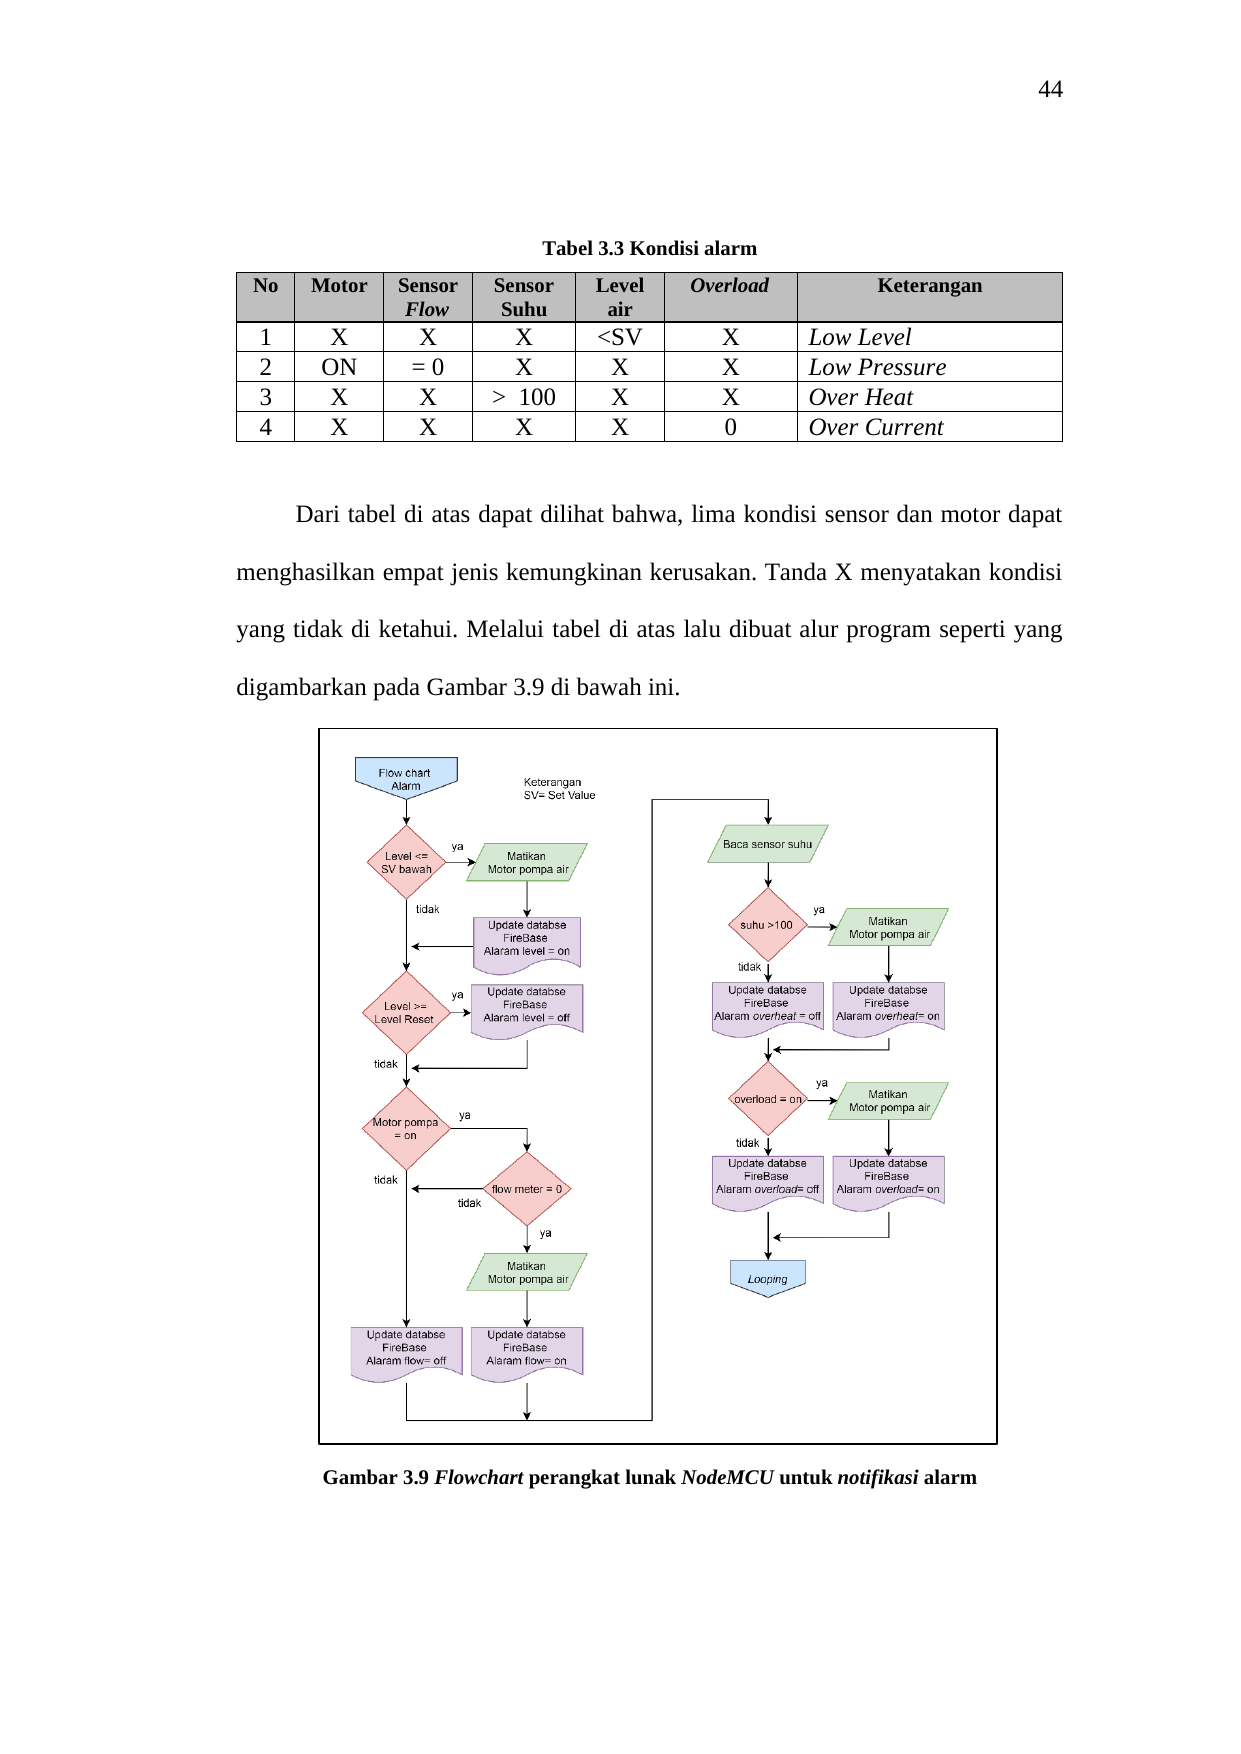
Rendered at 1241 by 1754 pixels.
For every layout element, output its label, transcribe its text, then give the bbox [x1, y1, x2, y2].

table_cell X [576, 382, 664, 411]
table_cell 0 [665, 412, 797, 441]
table_cell X [295, 412, 383, 441]
table_cell X [384, 323, 472, 351]
table_cell Over Heat [798, 382, 1062, 411]
table_cell 3 [237, 382, 294, 411]
table_cell > 100 [473, 382, 575, 411]
table_cell X [473, 352, 575, 381]
table_cell X [384, 412, 472, 441]
table_header Keterangan [798, 273, 1062, 321]
table_header Sensor Suhu [473, 273, 575, 321]
table_cell Over Current [798, 412, 1062, 441]
table_cell X [576, 352, 664, 381]
table_header Level air [576, 273, 664, 321]
table_cell = 0 [384, 352, 472, 381]
table_cell Low Pressure [798, 352, 1062, 381]
table_cell 1 [237, 323, 294, 351]
table_cell Low Level [798, 323, 1062, 351]
table_cell X [665, 352, 797, 381]
table_cell X [576, 412, 664, 441]
table_cell X [384, 382, 472, 411]
table_cell X [665, 323, 797, 351]
subtitle Gambar 3.9 Flowchart perangkat lunak NodeMCU untuk notifikasi alarm [236, 1465, 1063, 1489]
table_cell X [473, 412, 575, 441]
table_cell <SV [576, 323, 664, 351]
table_cell ON [295, 352, 383, 381]
table_header Overload [665, 273, 797, 321]
table_cell X [665, 382, 797, 411]
table_cell 4 [237, 412, 294, 441]
table_header No [237, 273, 294, 321]
picture [350, 757, 949, 1430]
table_cell X [295, 323, 383, 351]
table_cell X [473, 323, 575, 351]
text Dari tabel di atas dapat dilihat bahwa, lima kondisi sensor dan motor dapat menghasilkan empat jenis kemungkinan kerusakan. Tanda X menyatakan kondisi yang tidak di ketahui. Melalui tabel di atas lalu dibuat alur program seperti yang digambarkan pada Gambar 3.9 di bawah ini. [236, 499, 1063, 700]
table_cell 2 [237, 352, 294, 381]
table_cell X [295, 382, 383, 411]
subtitle Tabel 3.3 Kondisi alarm [236, 236, 1063, 260]
table_header Sensor Flow [384, 273, 472, 321]
table_header Motor [295, 273, 383, 321]
